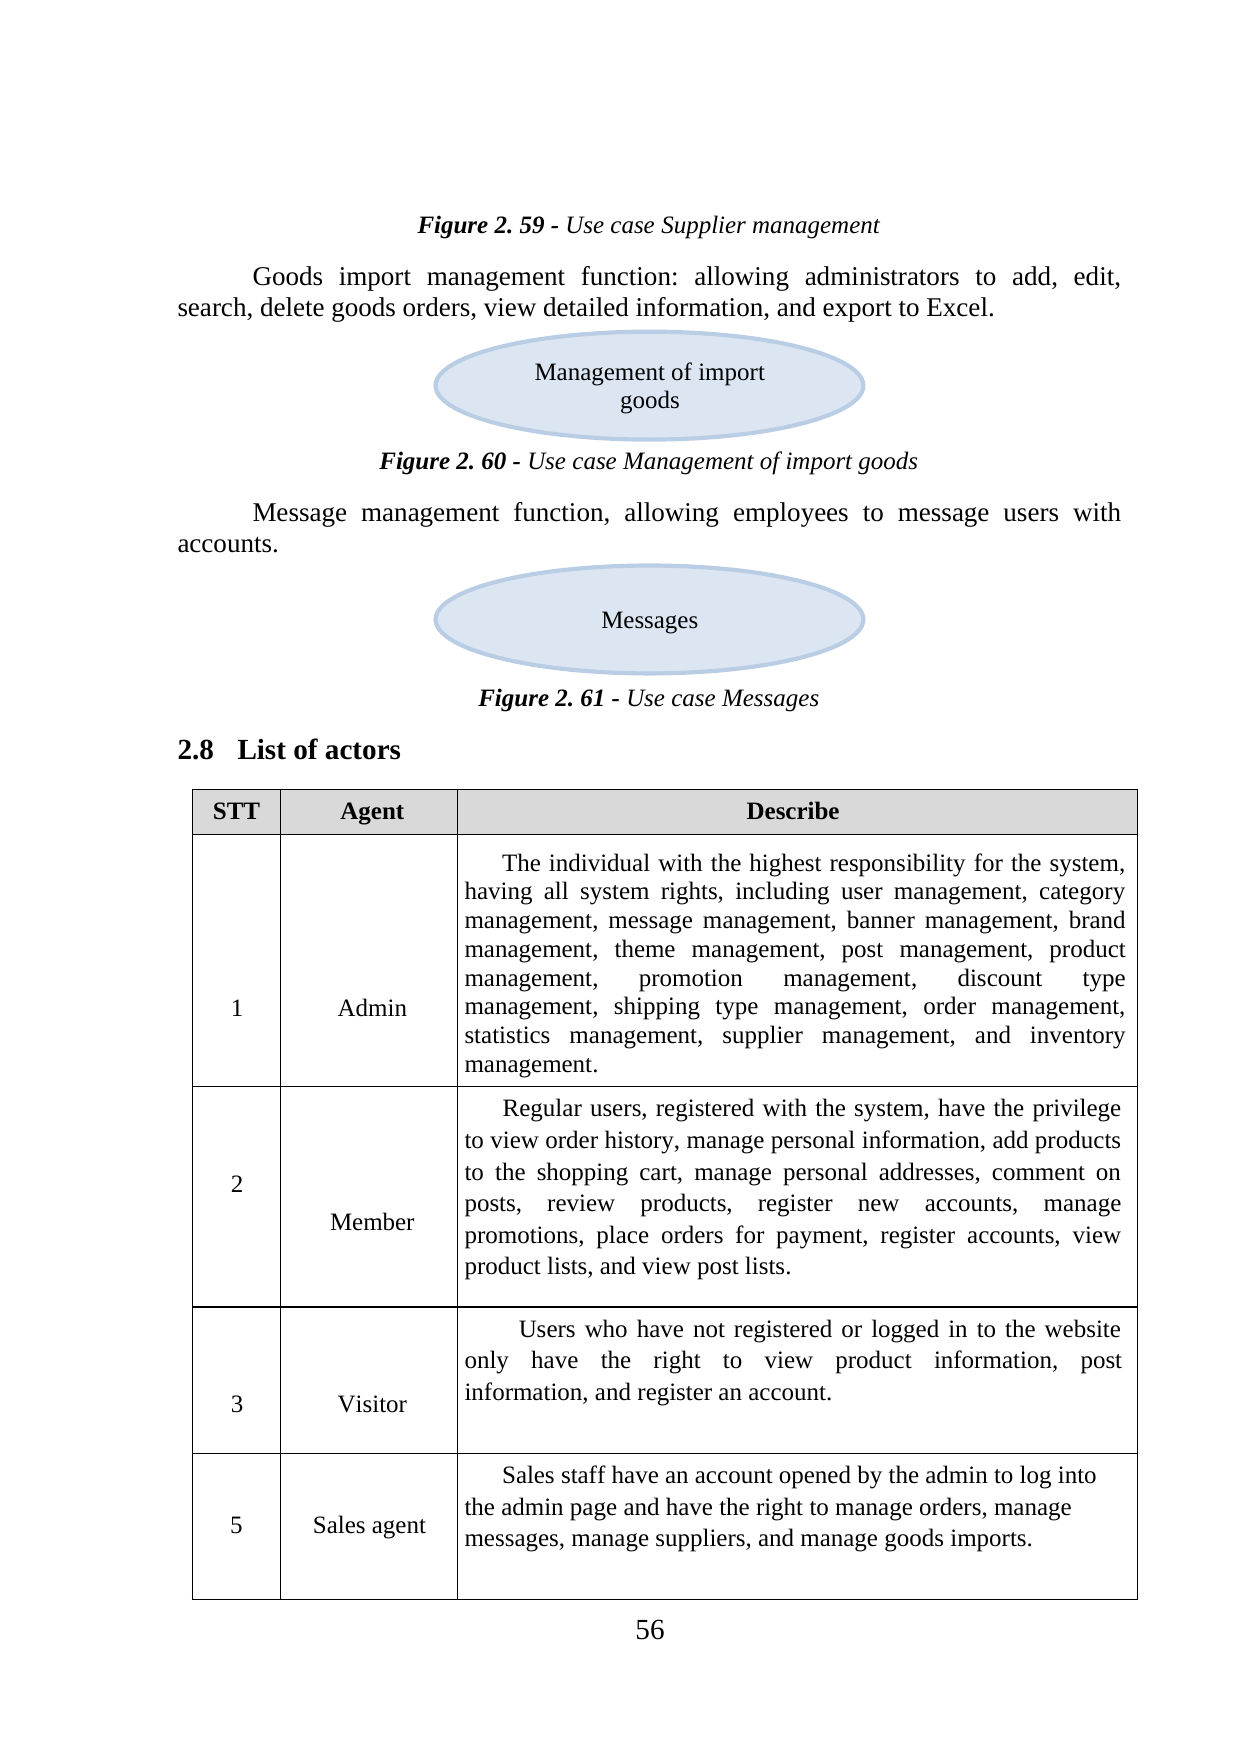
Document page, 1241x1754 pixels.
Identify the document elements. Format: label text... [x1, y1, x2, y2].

table_cell 1 [193, 835, 280, 1086]
table_cell 3 [193, 1308, 280, 1453]
table_cell 2 [193, 1087, 280, 1306]
table_cell Sales staff have an account opened by the admin to log into the admin page and have the right to manage orders, manage messages, manage suppliers, and manage goods imports. [458, 1454, 1137, 1599]
table_header Describe [458, 790, 1137, 834]
text Figure 2. 59 - Use case Supplier management [177, 210, 1122, 239]
table_header Agent [281, 790, 457, 834]
text Goods import management function: allowing administrators to add, edit, search, delete goods orders, view detailed information, and export to Excel. [177, 259, 1122, 322]
table_cell Users who have not registered or logged in to the website only have the right to view product information, post information, and register an account. [458, 1308, 1137, 1453]
table_cell Regular users, registered with the system, have the privilege to view order history, manage personal information, add products to the shopping cart, manage personal addresses, comment on posts, review products, register new accounts, manage promotions, place orders for payment, register accounts, view product lists, and view post lists. [458, 1087, 1137, 1306]
table_header STT [193, 790, 280, 834]
text Message management function, allowing employees to message users with accounts. [177, 496, 1122, 558]
table_cell Admin [281, 835, 457, 1086]
text Figure 2. 61 - Use case Messages [177, 683, 1122, 712]
table_cell 5 [193, 1454, 280, 1599]
text Figure 2. 60 - Use case Management of import goods [177, 446, 1122, 475]
table_cell Sales agent [281, 1454, 457, 1599]
table_cell Visitor [281, 1308, 457, 1453]
subtitle List of actors [177, 732, 1122, 766]
table_cell The individual with the highest responsibility for the system, having all system rights, including user management, category management, message management, banner management, brand management, theme management, post management, product management, promotion management, discount type management, shipping type management, order management, statistics management, supplier management, and inventory management. [458, 835, 1137, 1086]
table_cell Member [281, 1087, 457, 1306]
